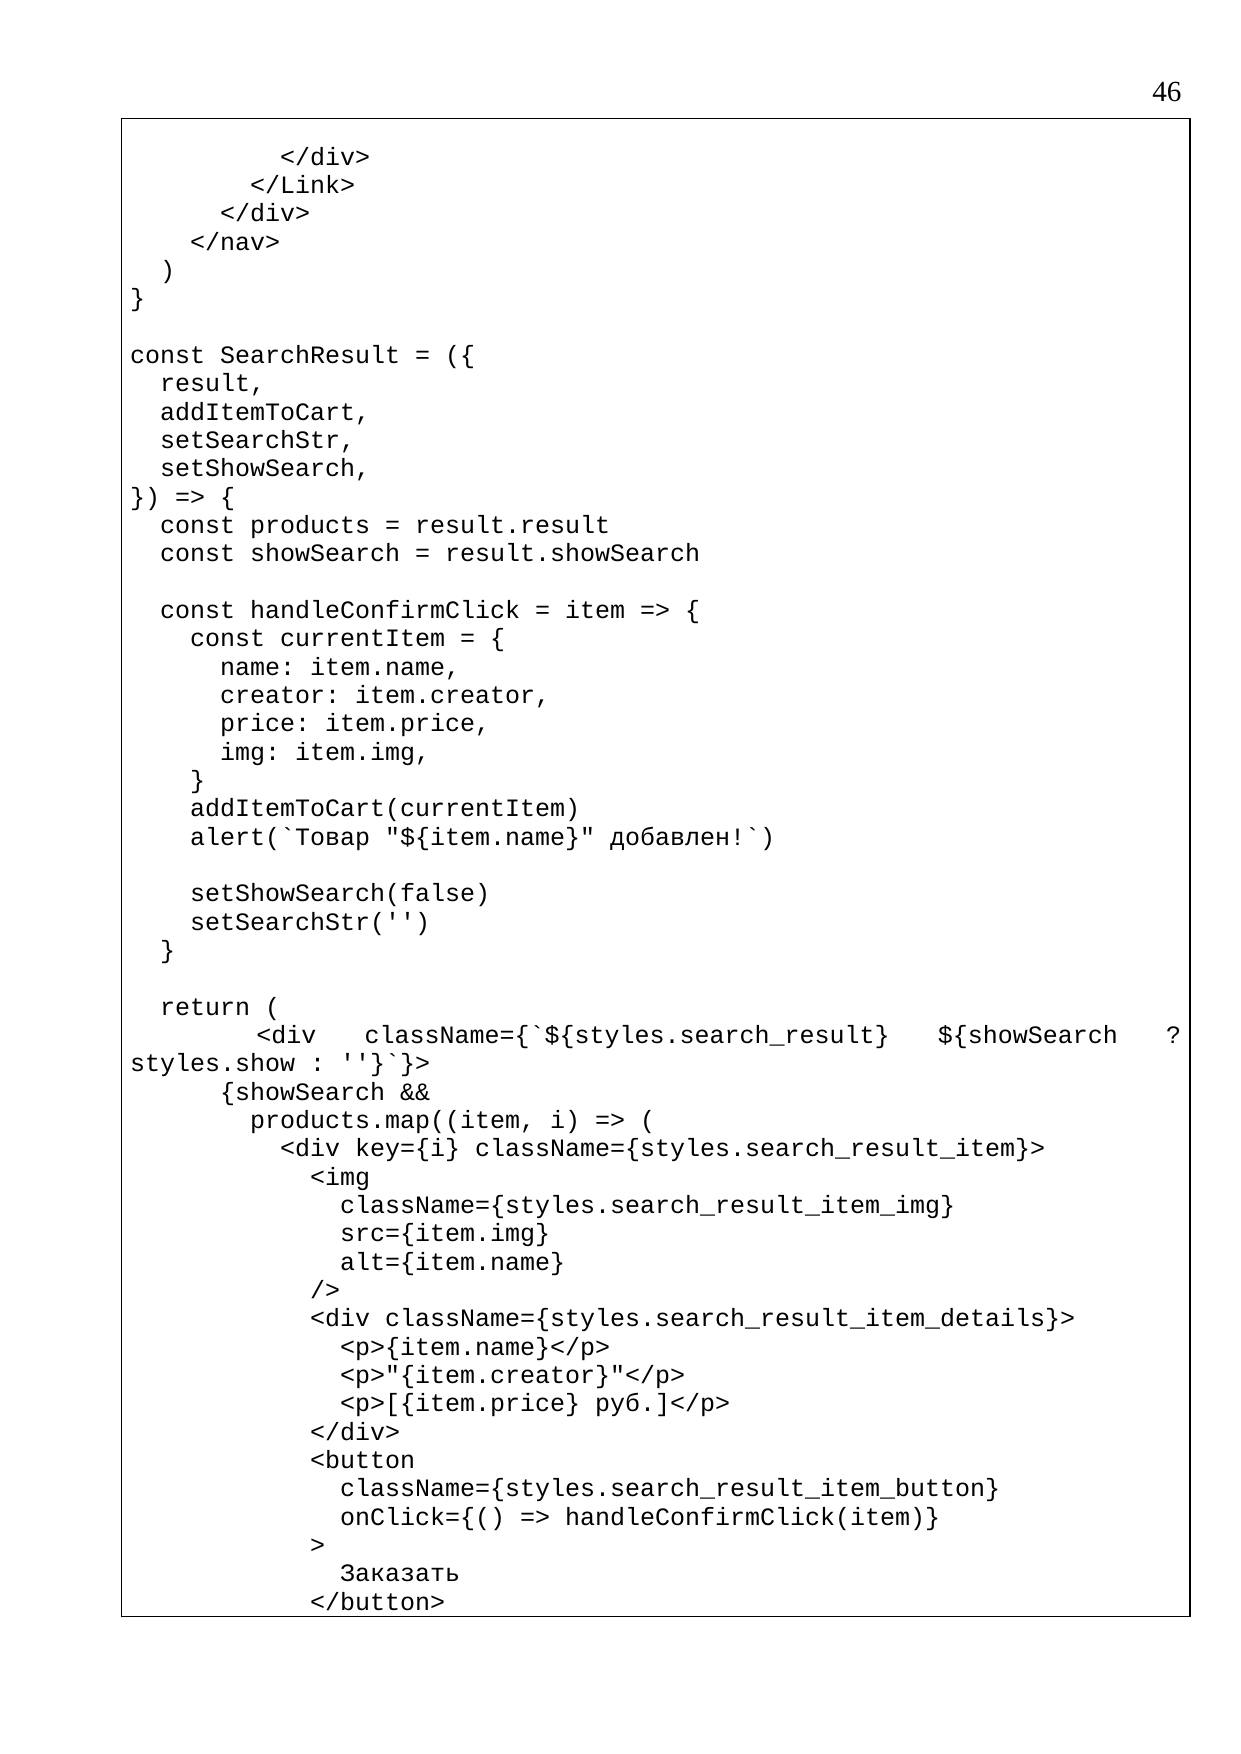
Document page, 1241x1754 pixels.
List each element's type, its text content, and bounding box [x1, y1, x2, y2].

text img: item.img, [130, 739, 1181, 767]
text <div className={`${styles.search_result} ${showSearch ? styles.show : ''}`}> [130, 1022, 1181, 1079]
text /> [130, 1277, 1181, 1306]
text return ( [130, 994, 1181, 1022]
text ) [130, 257, 1181, 286]
text } [130, 937, 1181, 966]
text setShowSearch(false) [130, 881, 1181, 909]
text const currentItem = { [130, 626, 1181, 654]
text }) => { [130, 484, 1181, 512]
text const handleConfirmClick = item => { [130, 597, 1181, 626]
text creator: item.creator, [130, 682, 1181, 711]
text </nav> [130, 229, 1181, 257]
text <img [130, 1164, 1181, 1192]
text <div className={styles.search_result_item_details}> [130, 1306, 1181, 1334]
text > [130, 1532, 1181, 1561]
text } [130, 767, 1181, 796]
text </div> [130, 201, 1181, 229]
text Заказать [130, 1561, 1181, 1589]
text className={styles.search_result_item_img} [130, 1192, 1181, 1221]
text const SearchResult = ({ [130, 342, 1181, 371]
text </div> [122, 119, 1189, 172]
text alt={item.name} [130, 1249, 1181, 1277]
text } [130, 286, 1181, 314]
text setSearchStr, [130, 427, 1181, 456]
text const showSearch = result.showSearch [130, 541, 1181, 569]
text <button [130, 1447, 1181, 1476]
text products.map((item, i) => ( [130, 1107, 1181, 1136]
text result, [130, 371, 1181, 399]
text alert(`Товар "${item.name}" добавлен!`) [130, 824, 1181, 852]
text setShowSearch, [130, 456, 1181, 484]
text </button> [130, 1589, 1181, 1616]
text <div key={i} className={styles.search_result_item}> [130, 1136, 1181, 1164]
text price: item.price, [130, 711, 1181, 739]
text </div> [130, 1419, 1181, 1447]
text const products = result.result [130, 512, 1181, 541]
text addItemToCart(currentItem) [130, 796, 1181, 824]
text addItemToCart, [130, 399, 1181, 427]
text <p>[{item.price} руб.]</p> [130, 1391, 1181, 1419]
text setSearchStr('') [130, 909, 1181, 937]
text src={item.img} [130, 1221, 1181, 1249]
text </Link> [130, 172, 1181, 201]
text <p>{item.name}</p> [130, 1334, 1181, 1362]
text <p>"{item.creator}"</p> [130, 1362, 1181, 1391]
text onClick={() => handleConfirmClick(item)} [130, 1504, 1181, 1532]
text name: item.name, [130, 654, 1181, 682]
text className={styles.search_result_item_button} [130, 1476, 1181, 1504]
text {showSearch && [130, 1079, 1181, 1107]
